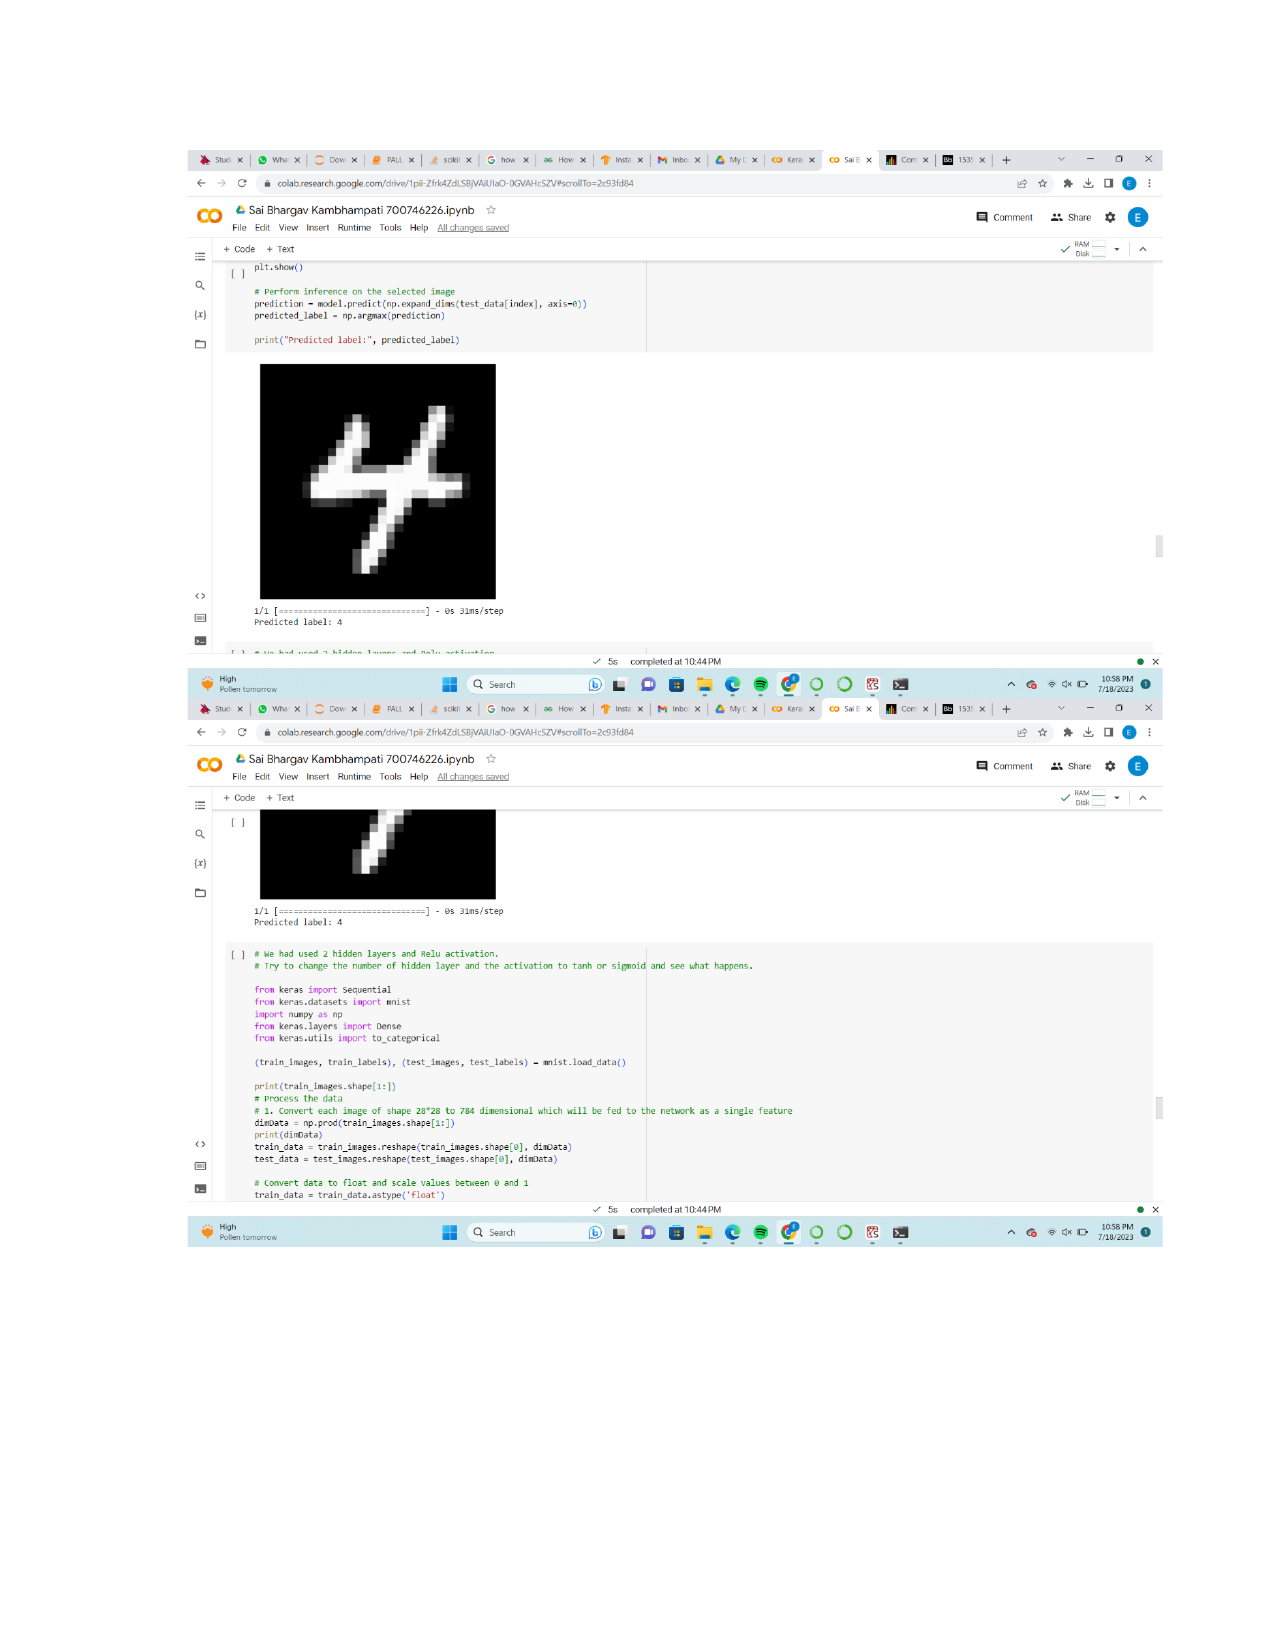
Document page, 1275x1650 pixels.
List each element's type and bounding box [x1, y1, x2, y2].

picture [187, 150, 1163, 1247]
